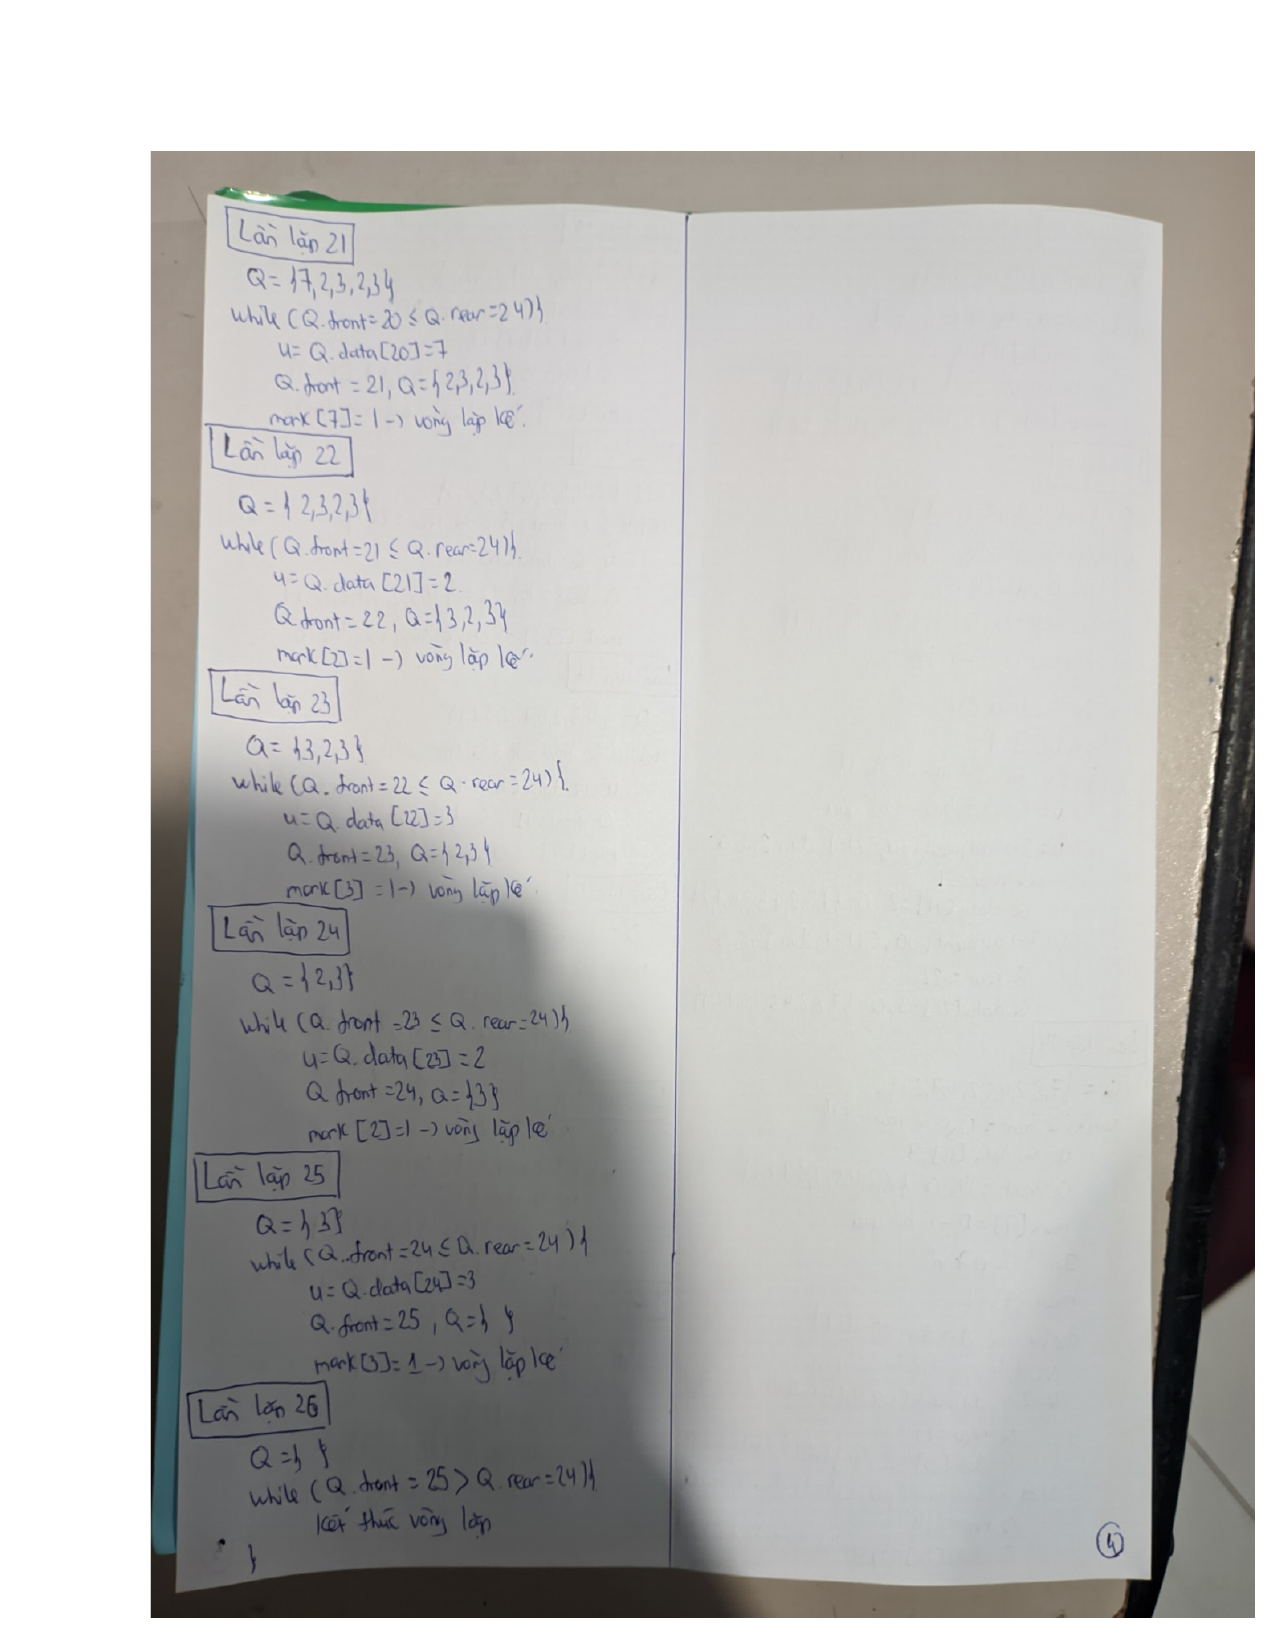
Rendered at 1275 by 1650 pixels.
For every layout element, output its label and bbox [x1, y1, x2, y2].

picture [152, 152, 1254, 1618]
